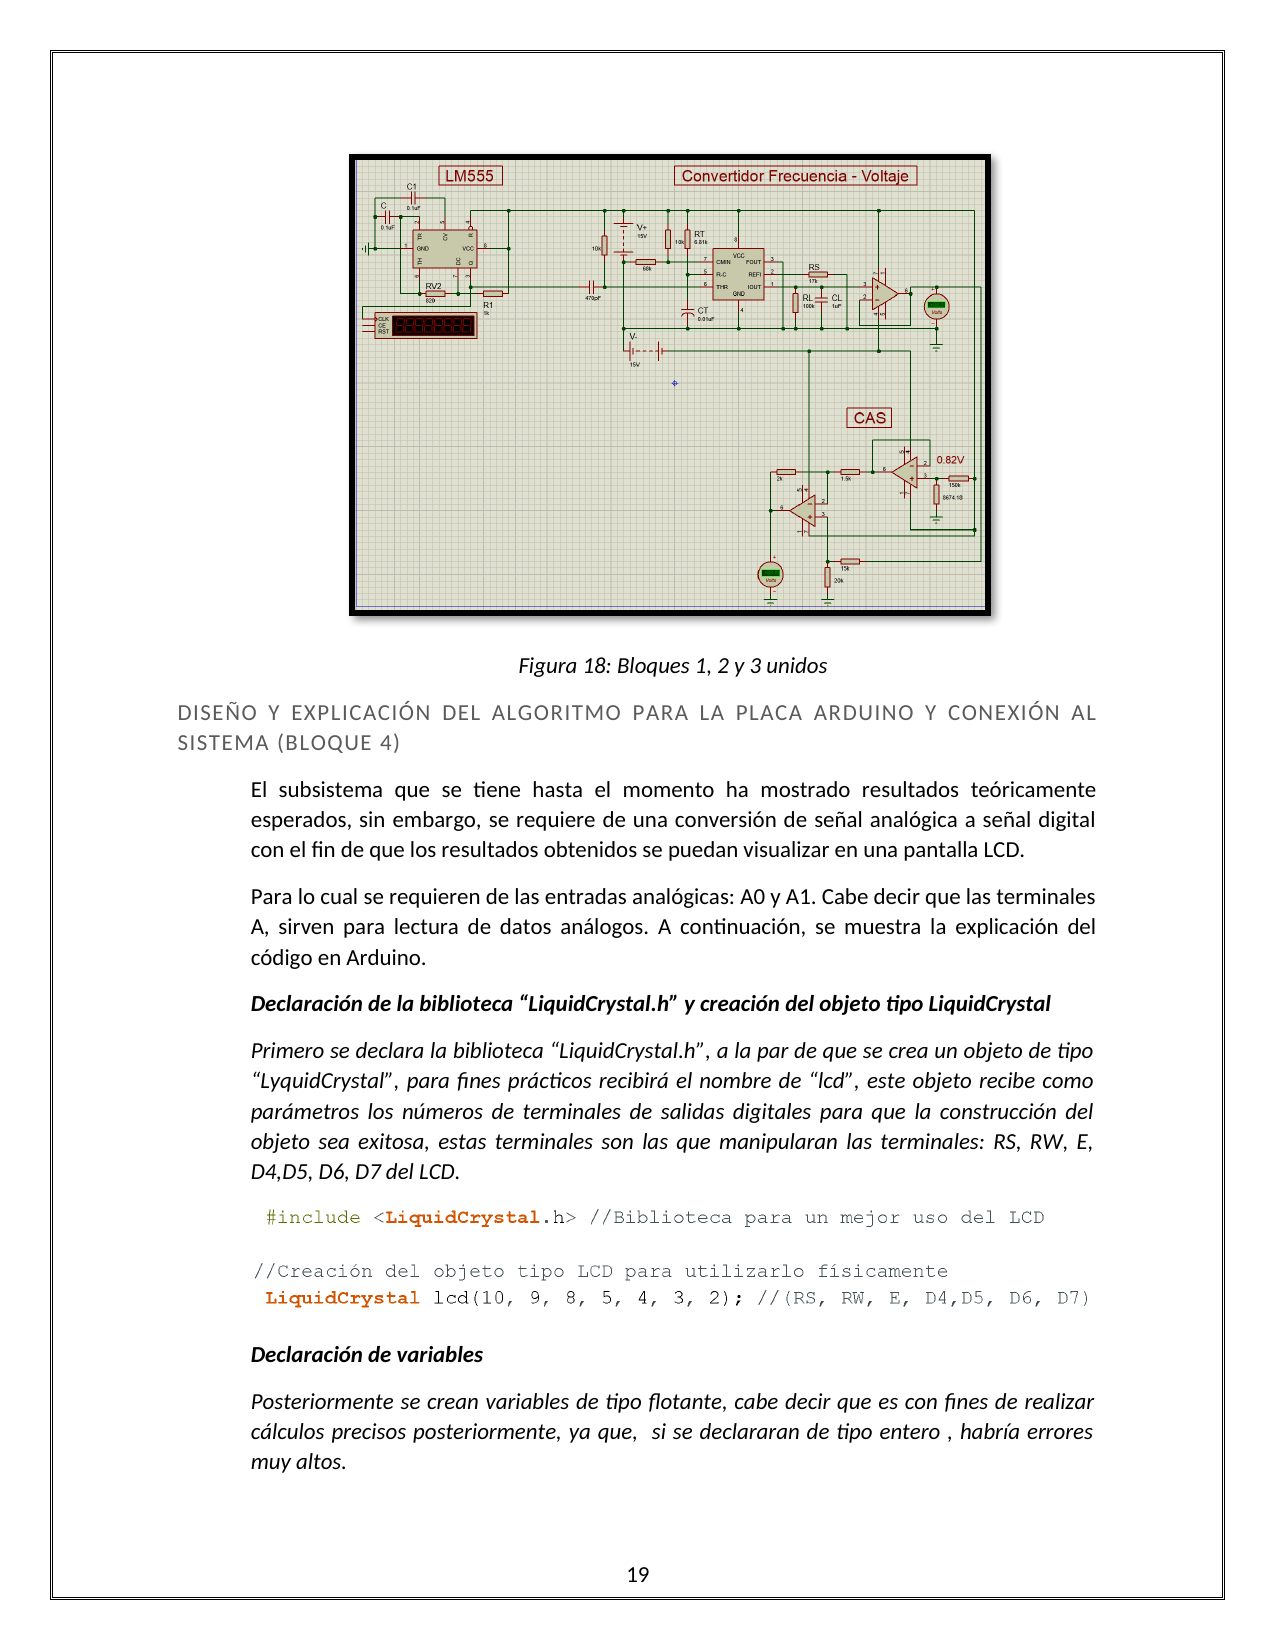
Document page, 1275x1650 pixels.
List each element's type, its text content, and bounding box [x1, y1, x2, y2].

text Declaración de variables [251, 1340, 1098, 1368]
subtitle DISEÑO Y EXPLICACIÓN DEL ALGORITMO PARA LA PLACA ARDUINO Y CONEXIÓN AL SISTEMA (BLOQUE 4) [177, 698, 1098, 756]
text Posteriormente se crean variables de tipo flotante, cabe decir que es con fines de realizar cálculos precisos posteriormente, ya que, si se declararan de tipo entero , habría errores muy altos. [251, 1387, 1098, 1476]
picture [250, 1204, 1089, 1322]
text Figura 18: Bloques 1, 2 y 3 unidos [251, 651, 1098, 679]
text El subsistema que se tiene hasta el momento ha mostrado resultados teóricamente esperados, sin embargo, se requiere de una conversión de señal analógica a señal digital con el fin de que los resultados obtenidos se puedan visualizar en una pantalla LCD. [251, 775, 1098, 863]
picture [355, 160, 985, 610]
text Declaración de la biblioteca “LiquidCrystal.h” y creación del objeto tipo LiquidCrystal [251, 989, 1098, 1018]
text Primero se declara la biblioteca “LiquidCrystal.h”, a la par de que se crea un objeto de tipo “LyquidCrystal”, para fines prácticos recibirá el nombre de “lcd”, este objeto recibe como parámetros los números de terminales de salidas digitales para que la construcción del objeto sea exitosa, estas terminales son las que manipularan las terminales: RS, RW, E, D4,D5, D6, D7 del LCD. [251, 1036, 1098, 1185]
text Para lo cual se requieren de las entradas analógicas: A0 y A1. Cabe decir que las terminales A, sirven para lectura de datos análogos. A continuación, se muestra la explicación del código en Arduino. [251, 882, 1098, 971]
